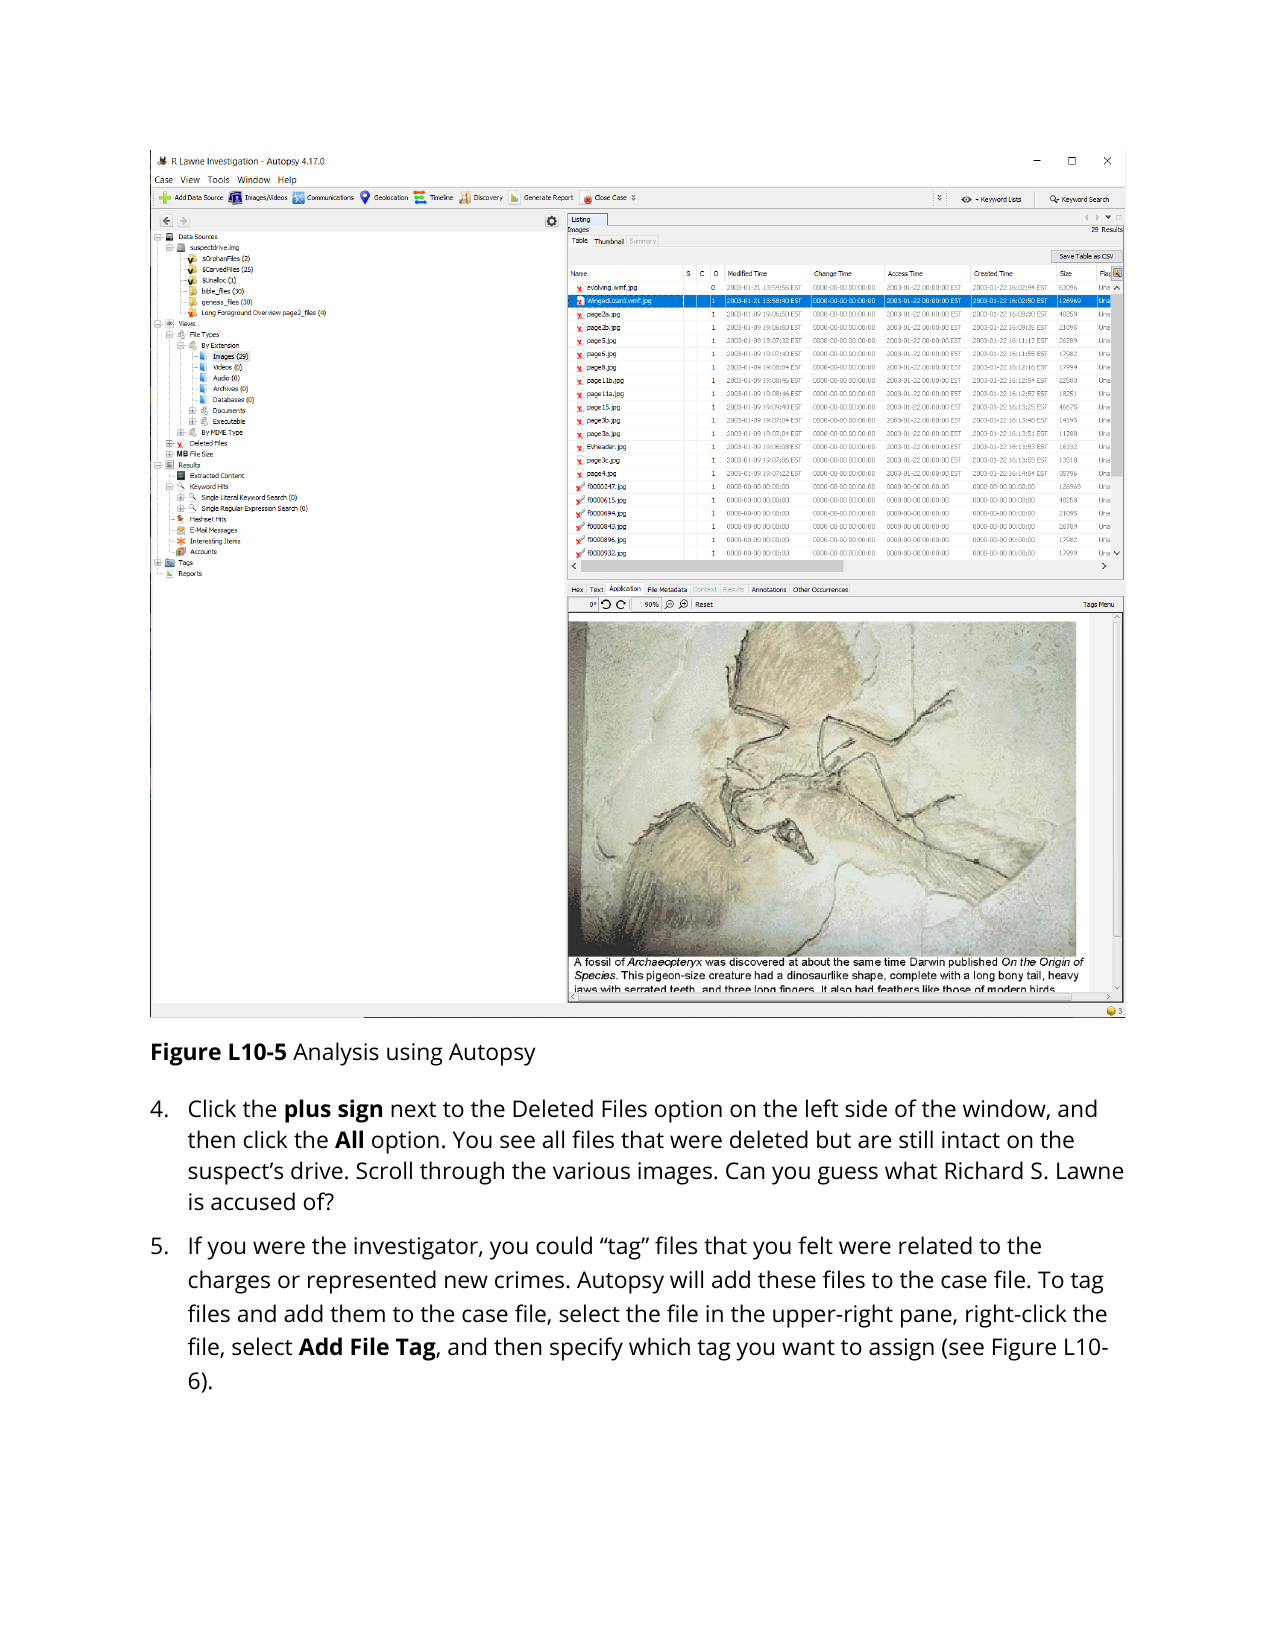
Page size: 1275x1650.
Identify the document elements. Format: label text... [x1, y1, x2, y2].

picture [150, 150, 1125, 1018]
text Figure L10-5 Analysis using Autopsy [150, 1036, 1125, 1068]
list If you were the investigator, you could “tag” files that you felt were related to the charges or represented new crimes. Autopsy will add these files to the case file. To tag files and add them to the case file, select the file in the upper-right pane, right-click the file, select Add File Tag, and then specify which tag you want to assign (see Figure L10-6). [150, 1230, 1125, 1396]
list Click the plus sign next to the Deleted Files option on the left side of the window, and then click the All option. You see all files that were deleted but are still intact on the suspect’s drive. Scroll through the various images. Can you guess what Richard S. Lawne is accused of? [150, 1093, 1125, 1218]
